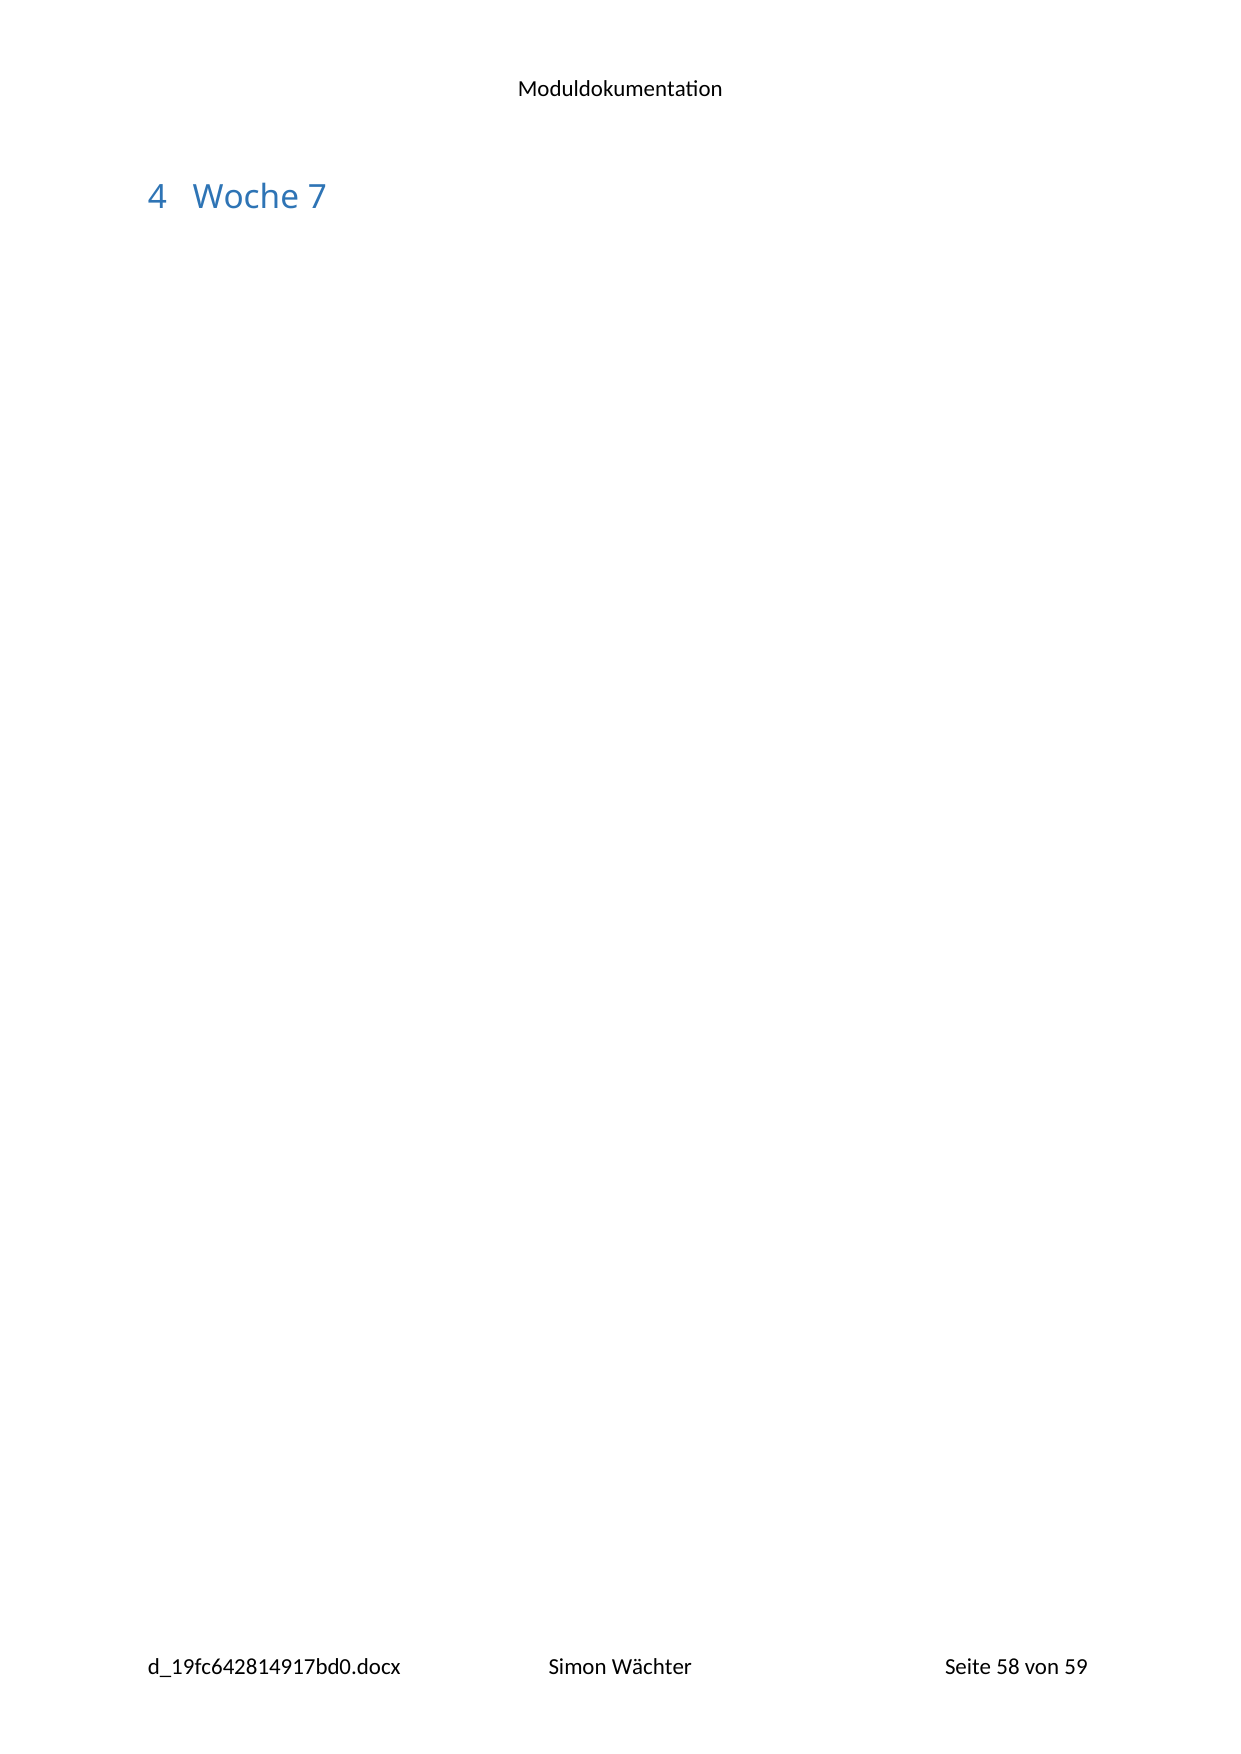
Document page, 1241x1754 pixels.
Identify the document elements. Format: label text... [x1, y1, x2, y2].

subtitle Woche 7 [148, 173, 1093, 218]
